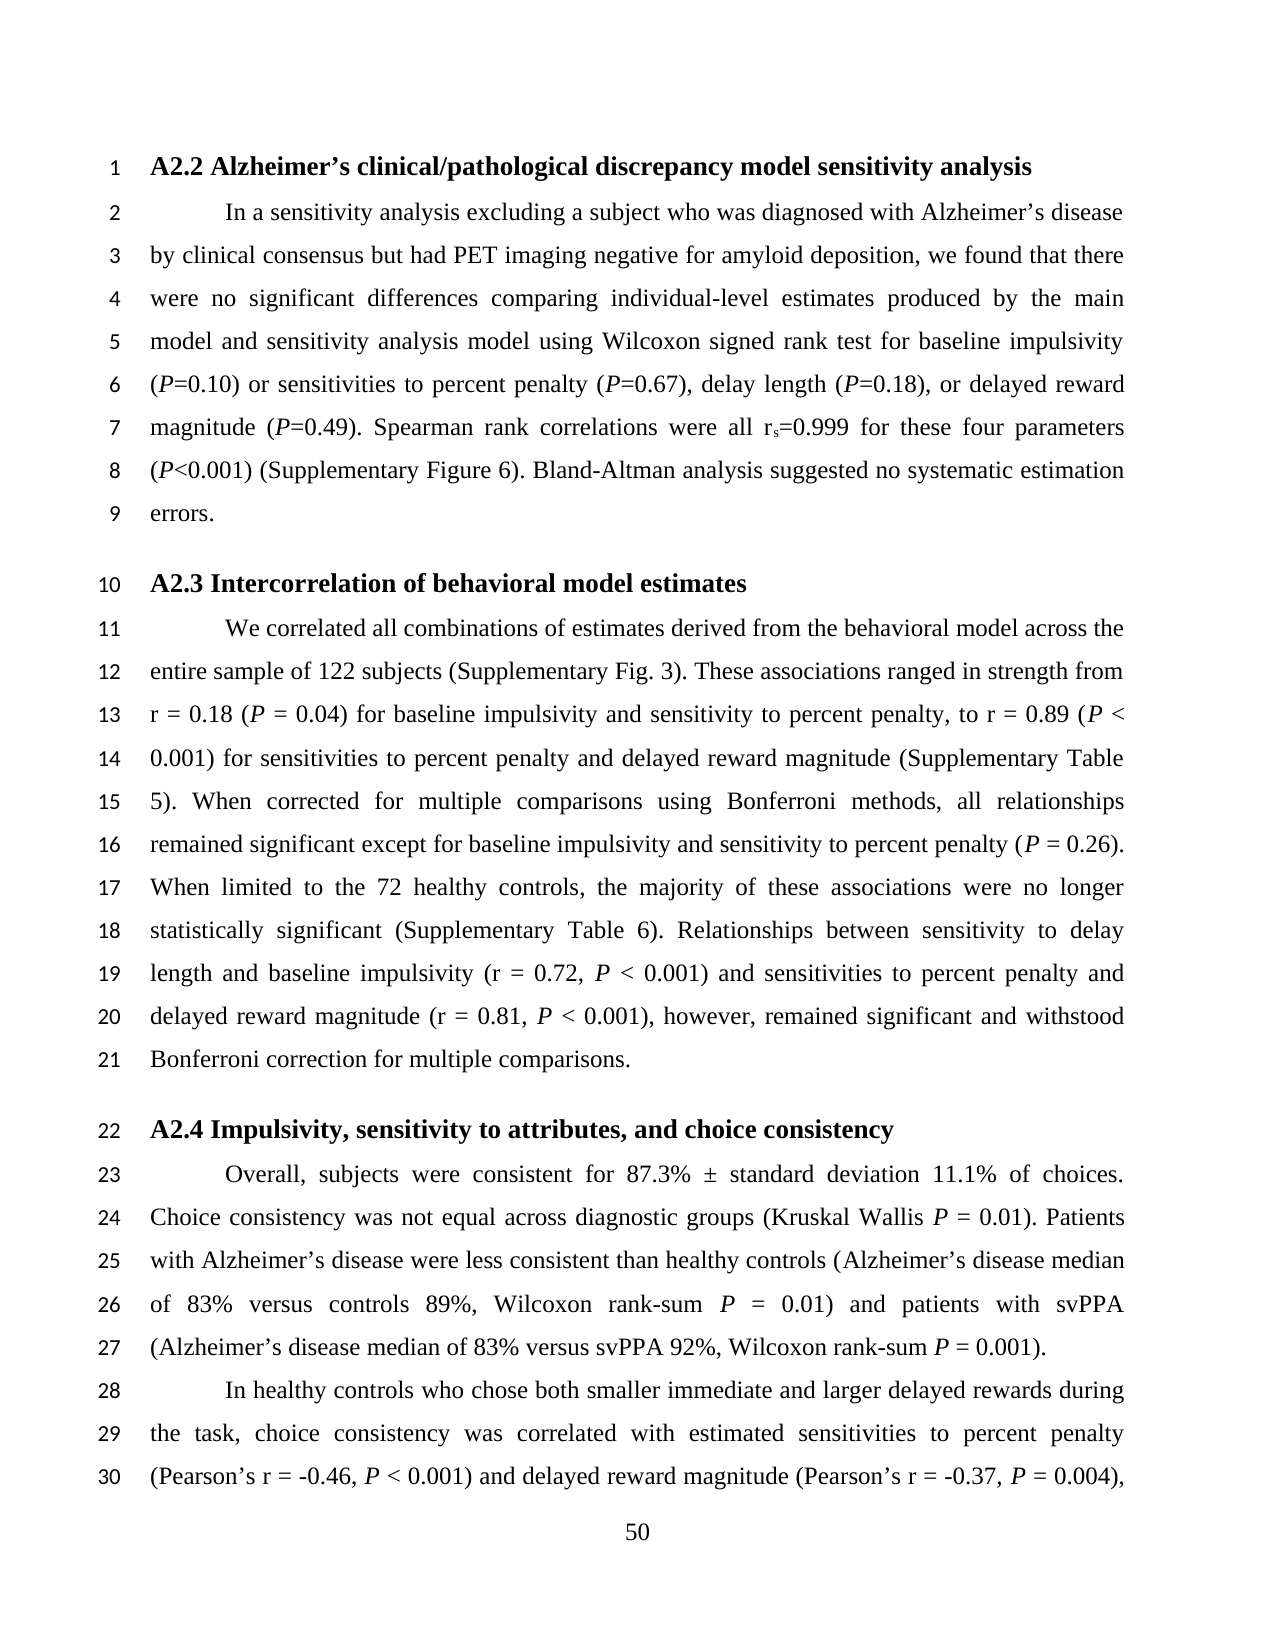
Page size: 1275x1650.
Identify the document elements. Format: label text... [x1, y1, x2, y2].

text Overall, subjects were consistent for 87.3% ± standard deviation 11.1% of choices. Choice consistency was not equal across diagnostic groups (Kruskal Wallis P = 0.01). Patients with Alzheimer’s disease were less consistent than healthy controls (Alzheimer’s disease median of 83% versus controls 89%, Wilcoxon rank-sum P = 0.01) and patients with svPPA (Alzheimer’s disease median of 83% versus svPPA 92%, Wilcoxon rank-sum P = 0.001). [150, 1159, 1125, 1361]
subtitle A2.2 Alzheimer’s clinical/pathological discrepancy model sensitivity analysis [150, 150, 1125, 181]
text In a sensitivity analysis excluding a subject who was diagnosed with Alzheimer’s disease by clinical consensus but had PET imaging negative for amyloid deposition, we found that there were no significant differences comparing individual-level estimates produced by the main model and sensitivity analysis model using Wilcoxon signed rank test for baseline impulsivity (P=0.10) or sensitivities to percent penalty (P=0.67), delay length (P=0.18), or delayed reward magnitude (P=0.49). Spearman rank correlations were all rs=0.999 for these four parameters (P<0.001) (Supplementary Figure 6). Bland-Altman analysis suggested no systematic estimation errors. [150, 197, 1125, 527]
subtitle A2.4 Impulsivity, sensitivity to attributes, and choice consistency [150, 1113, 1125, 1144]
subtitle A2.3 Intercorrelation of behavioral model estimates [150, 567, 1125, 598]
text We correlated all combinations of estimates derived from the behavioral model across the entire sample of 122 subjects (Supplementary Fig. 3). These associations ranged in strength from r = 0.18 (P = 0.04) for baseline impulsivity and sensitivity to percent penalty, to r = 0.89 (P < 0.001) for sensitivities to percent penalty and delayed reward magnitude (Supplementary Table 5). When corrected for multiple comparisons using Bonferroni methods, all relationships remained significant except for baseline impulsivity and sensitivity to percent penalty (P = 0.26). When limited to the 72 healthy controls, the majority of these associations were no longer statistically significant (Supplementary Table 6). Relationships between sensitivity to delay length and baseline impulsivity (r = 0.72, P < 0.001) and sensitivities to percent penalty and delayed reward magnitude (r = 0.81, P < 0.001), however, remained significant and withstood Bonferroni correction for multiple comparisons. [150, 613, 1125, 1073]
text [150, 1375, 1125, 1490]
